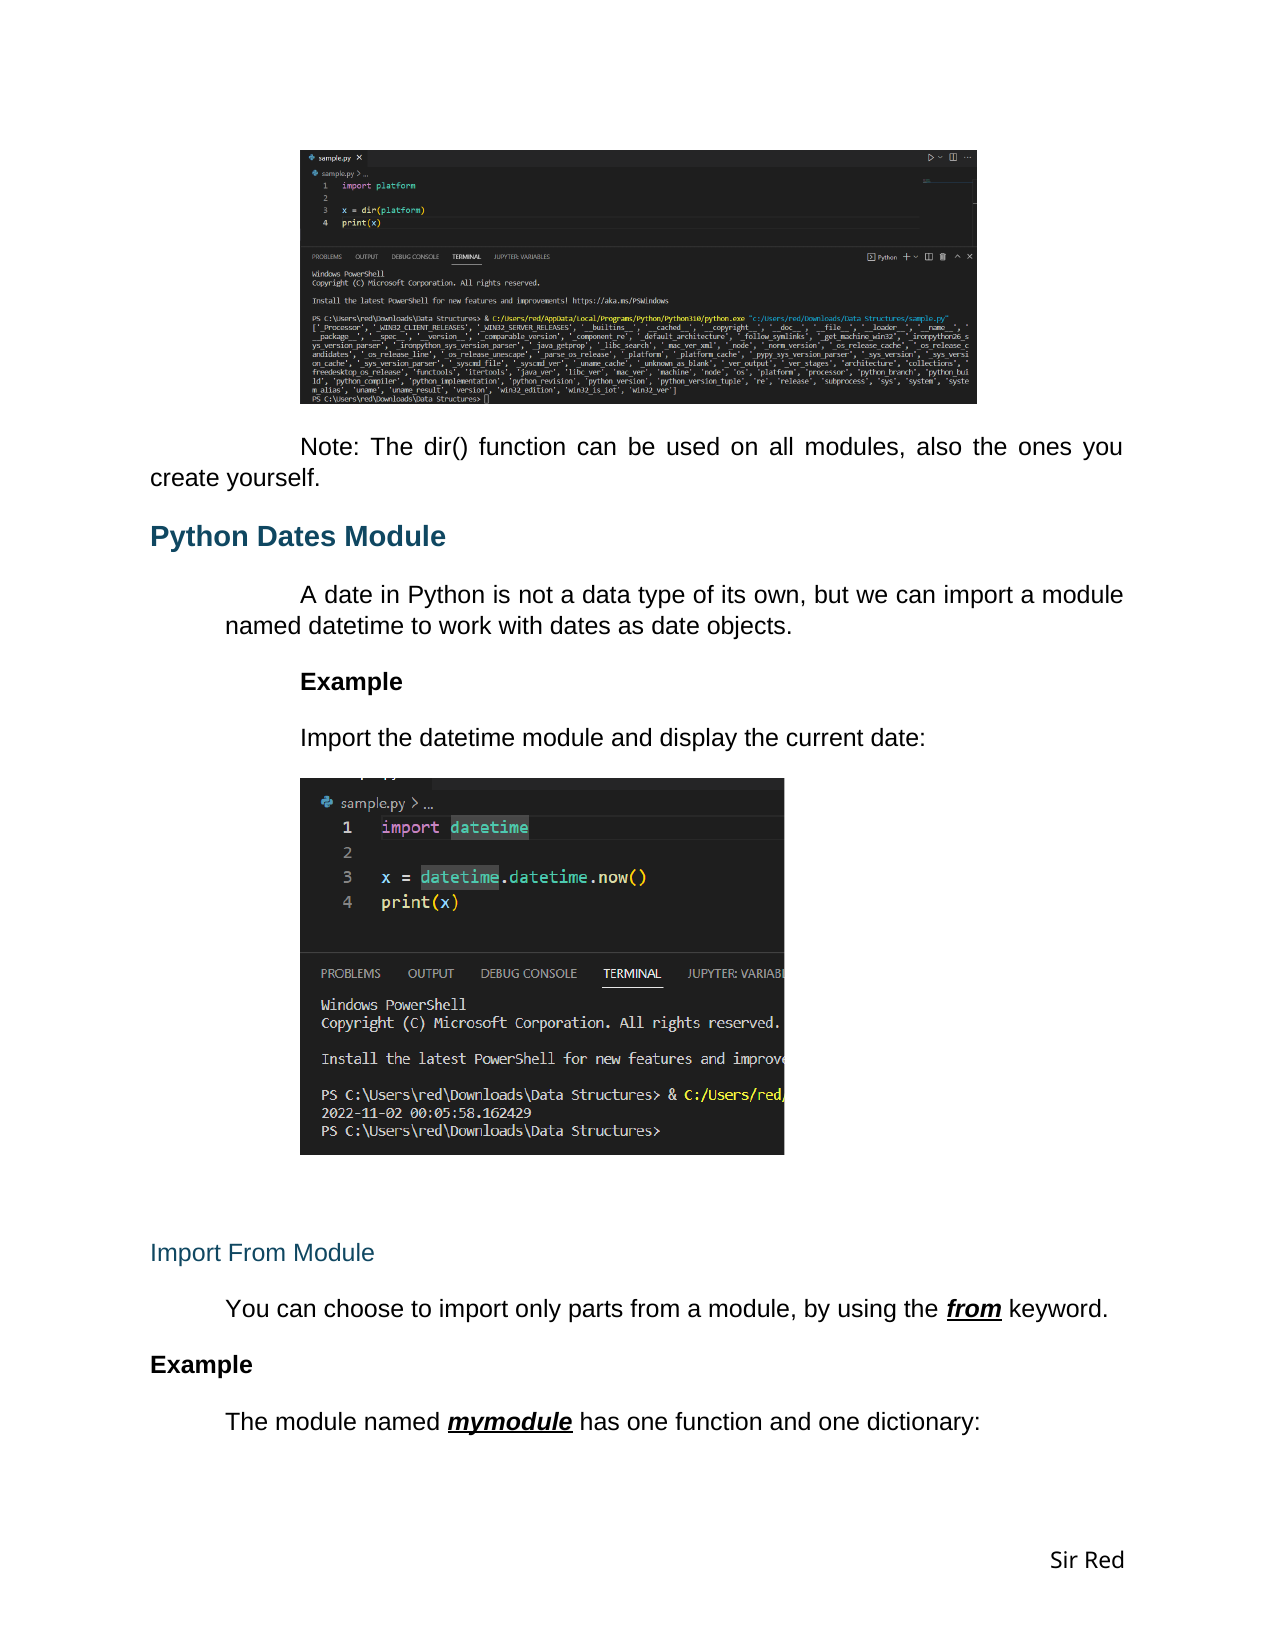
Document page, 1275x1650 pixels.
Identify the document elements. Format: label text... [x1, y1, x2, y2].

text You can choose to import only parts from a module, by using the from keyword. [150, 1294, 1125, 1323]
text The module named mymodule has one function and one dictionary: [150, 1407, 1125, 1435]
subtitle Python Dates Module [150, 518, 1125, 552]
picture [300, 778, 785, 1155]
picture [300, 150, 977, 404]
text Note: The dir() function can be used on all modules, also the ones you create yourself. [150, 431, 1125, 491]
text Example [150, 1351, 1125, 1379]
subtitle Import From Module [150, 1238, 1125, 1267]
text A date in Python is not a data type of its own, but we can import a module named datetime to work with dates as date objects. [225, 580, 1125, 639]
text Import the datetime module and display the current date: [225, 723, 1125, 752]
text Example [225, 667, 1125, 696]
